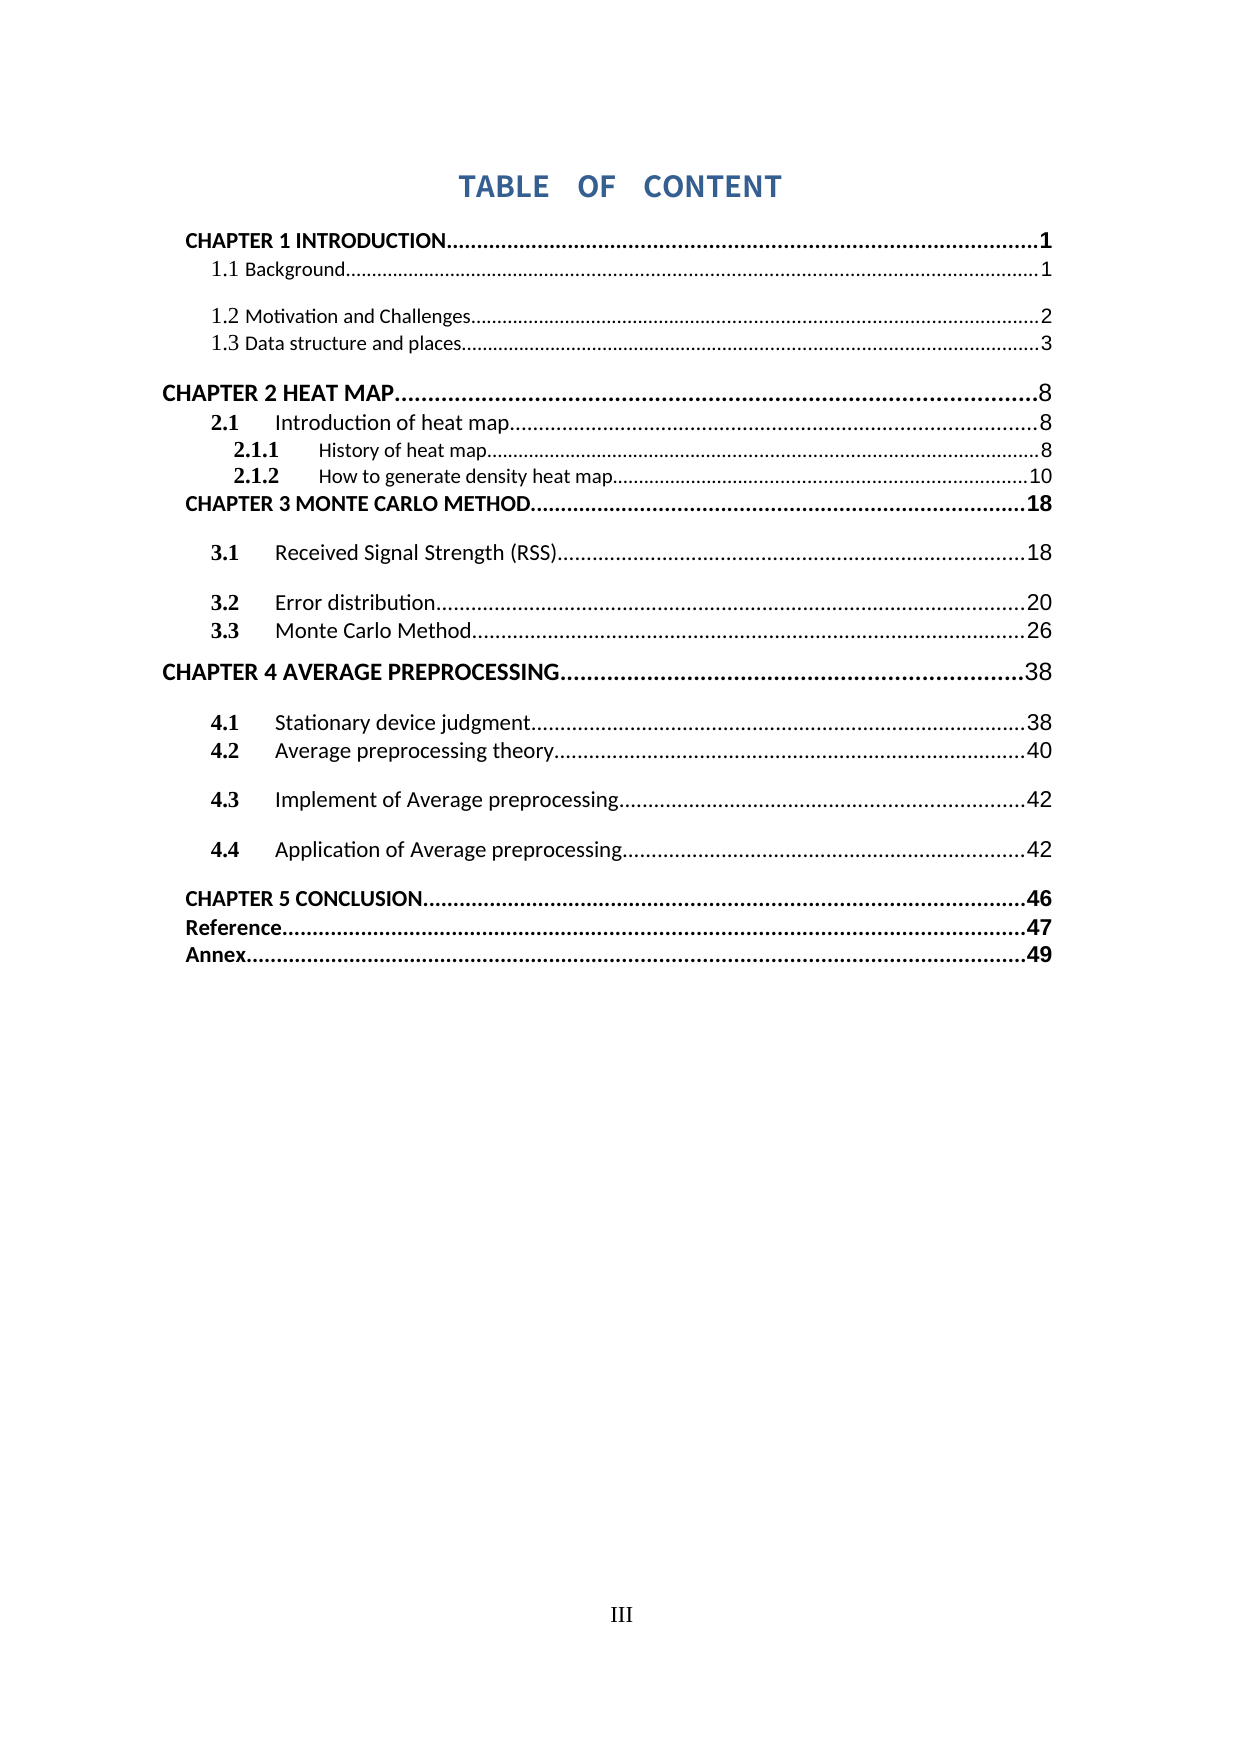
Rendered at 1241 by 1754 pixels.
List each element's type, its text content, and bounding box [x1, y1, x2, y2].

subtitle TABLE OF CONTENT [162, 164, 1078, 206]
